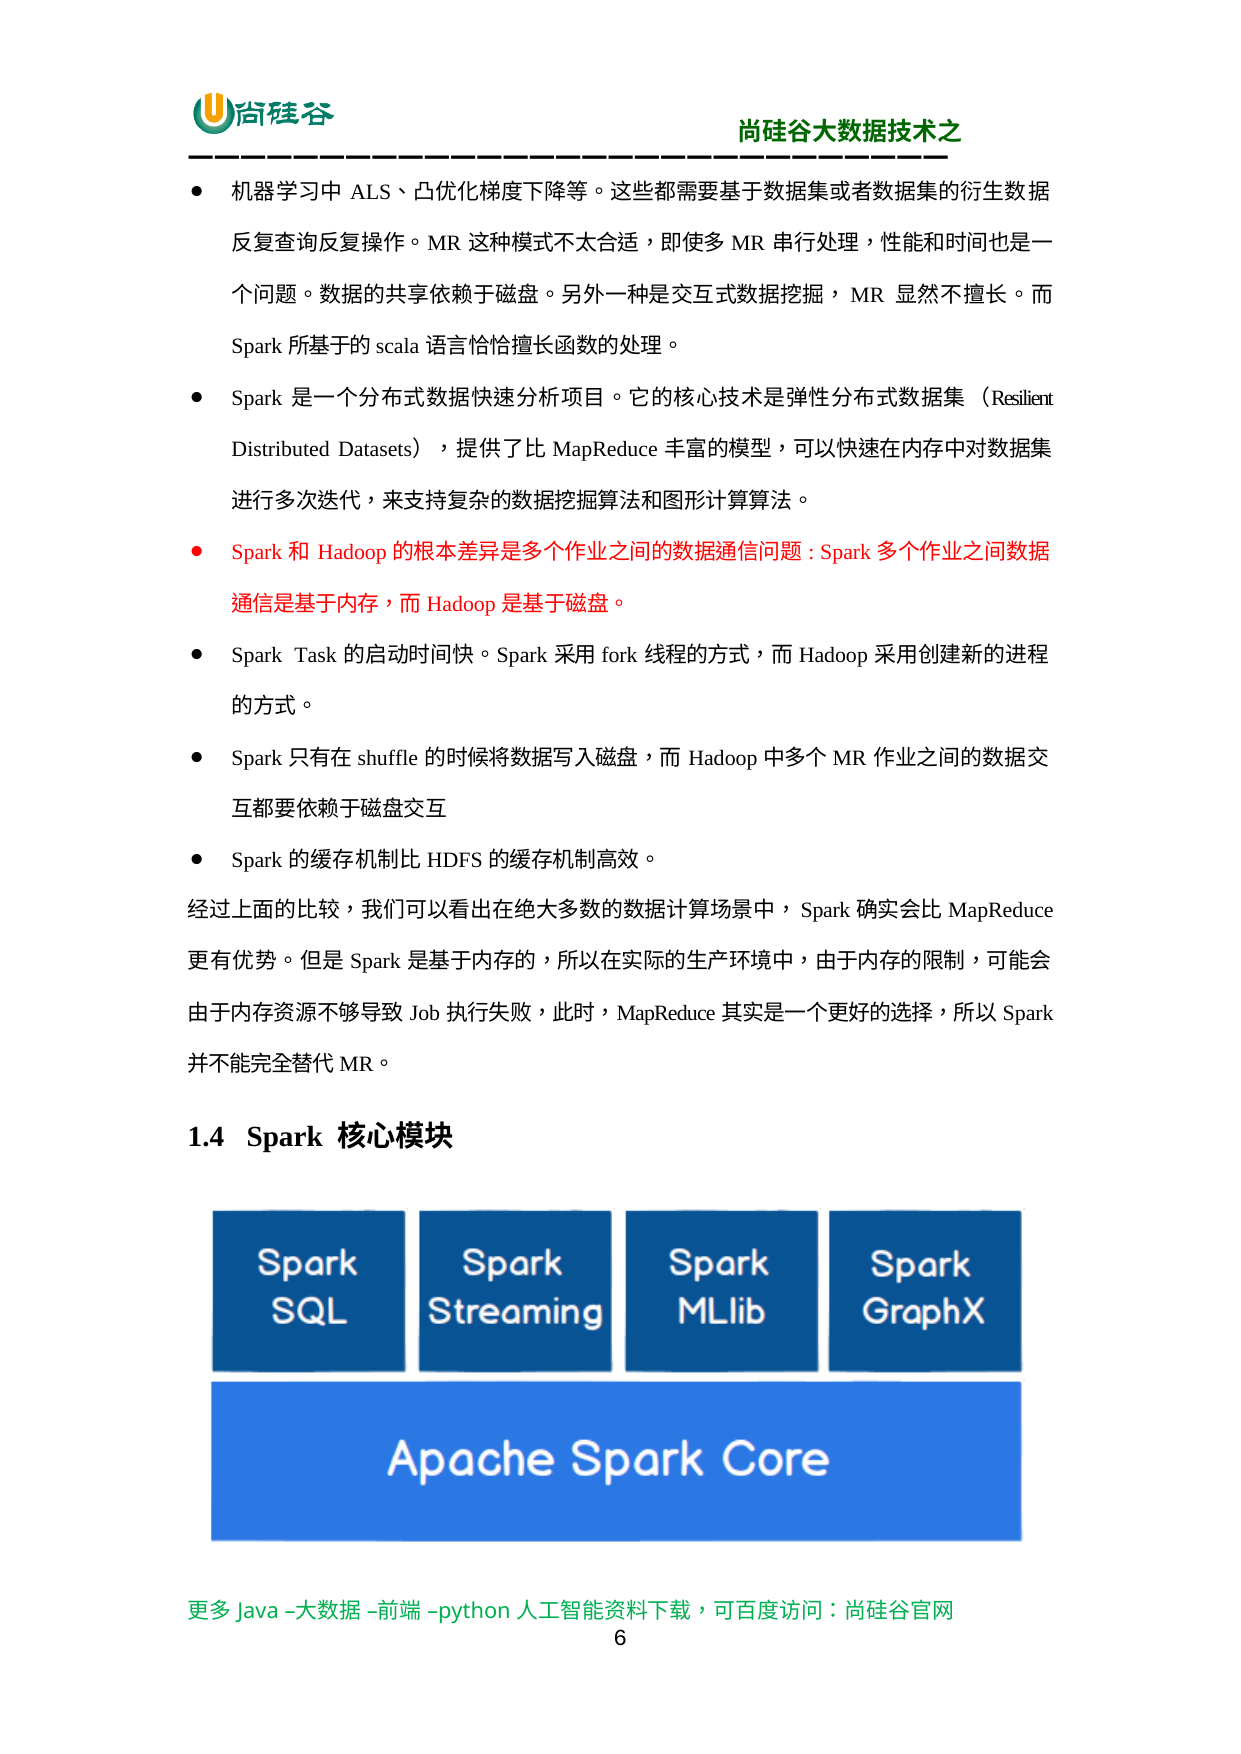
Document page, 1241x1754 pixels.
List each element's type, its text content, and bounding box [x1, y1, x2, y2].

list Spark 的缓存机制比HDFS 的缓存机制高效。 [187, 845, 1080, 873]
text 经过上面的比较，我们可以看出在绝大多数的数据计算场景中，Spark 确实会比 MapReduce 更有优势。但是Spark 是基于内存的，所以在实际的生产环境中，由于内存的限制，可能会由于内存资源不够导致 Job 执行失败，此时，MapReduce 其实是一个更好的选择，所以 Spark 并不能完全替代 MR。 [187, 893, 1054, 1078]
picture [187, 88, 338, 138]
list 机器学习中 ALS、凸优化梯度下降等。这些都需要基于数据集或者数据集的衍生数据反复查询反复操作。MR 这种模式不太合适，即使多 MR 串行处理，性能和时间也是一个问题。数据的共享依赖于磁盘。另外一种是交互式数据挖掘，MR 显然不擅长。而Spark 所基于的 scala 语言恰恰擅长函数的处理。 [187, 176, 1054, 360]
list Spark 只有在 shuffle 的时候将数据写入磁盘，而 Hadoop 中多个 MR 作业之间的数据交互都要依赖于磁盘交互 [187, 742, 1053, 823]
subtitle Spark 核心模块 [187, 1115, 1080, 1155]
picture [210, 1208, 1025, 1545]
list Spark 和Hadoop 的根本差异是多个作业之间的数据通信问题 : Spark 多个作业之间数据通信是基于内存，而 Hadoop 是基于磁盘。 [187, 536, 1053, 617]
list Spark 是一个分布式数据快速分析项目。它的核心技术是弹性分布式数据集（Resilient Distributed Datasets），提供了比MapReduce 丰富的模型，可以快速在内存中对数据集进行多次迭代，来支持复杂的数据挖掘算法和图形计算算法。 [187, 382, 1054, 514]
list Spark Task 的启动时间快。Spark 采用 fork 线程的方式，而 Hadoop 采用创建新的进程的方式。 [187, 639, 1054, 720]
